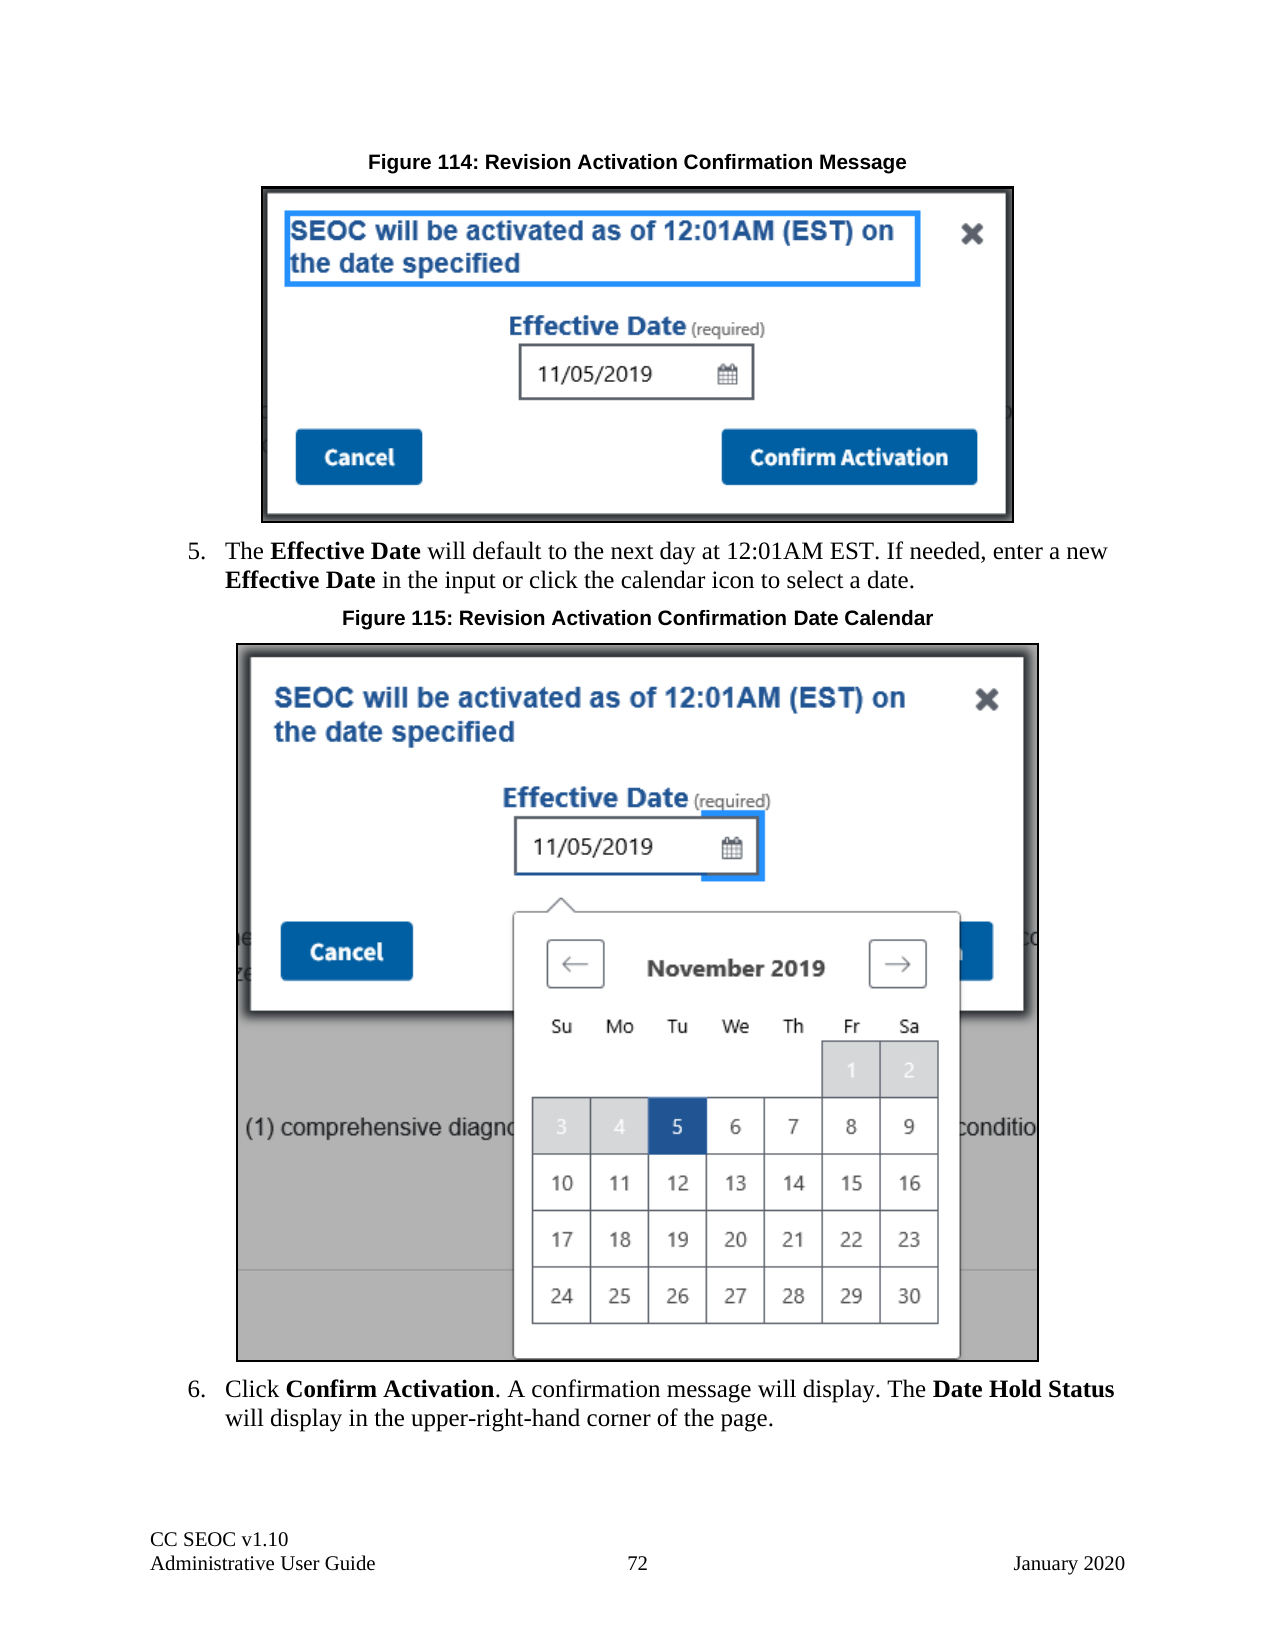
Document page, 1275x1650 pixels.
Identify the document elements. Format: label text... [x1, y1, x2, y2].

text Figure 115: Revision Activation Confirmation Date Calendar [150, 606, 1125, 630]
list Click Confirm Activation. A confirmation message will display. The Date Hold Status will display in the upper-right-hand corner of the page. [187, 1374, 1125, 1432]
list The Effective Date will default to the next day at 12:01AM EST. If needed, enter a new Effective Date in the input or click the calendar icon to select a date. [187, 536, 1125, 593]
picture [238, 645, 1037, 1360]
text Figure 114: Revision Activation Confirmation Message [150, 150, 1125, 174]
picture [263, 189, 1012, 521]
